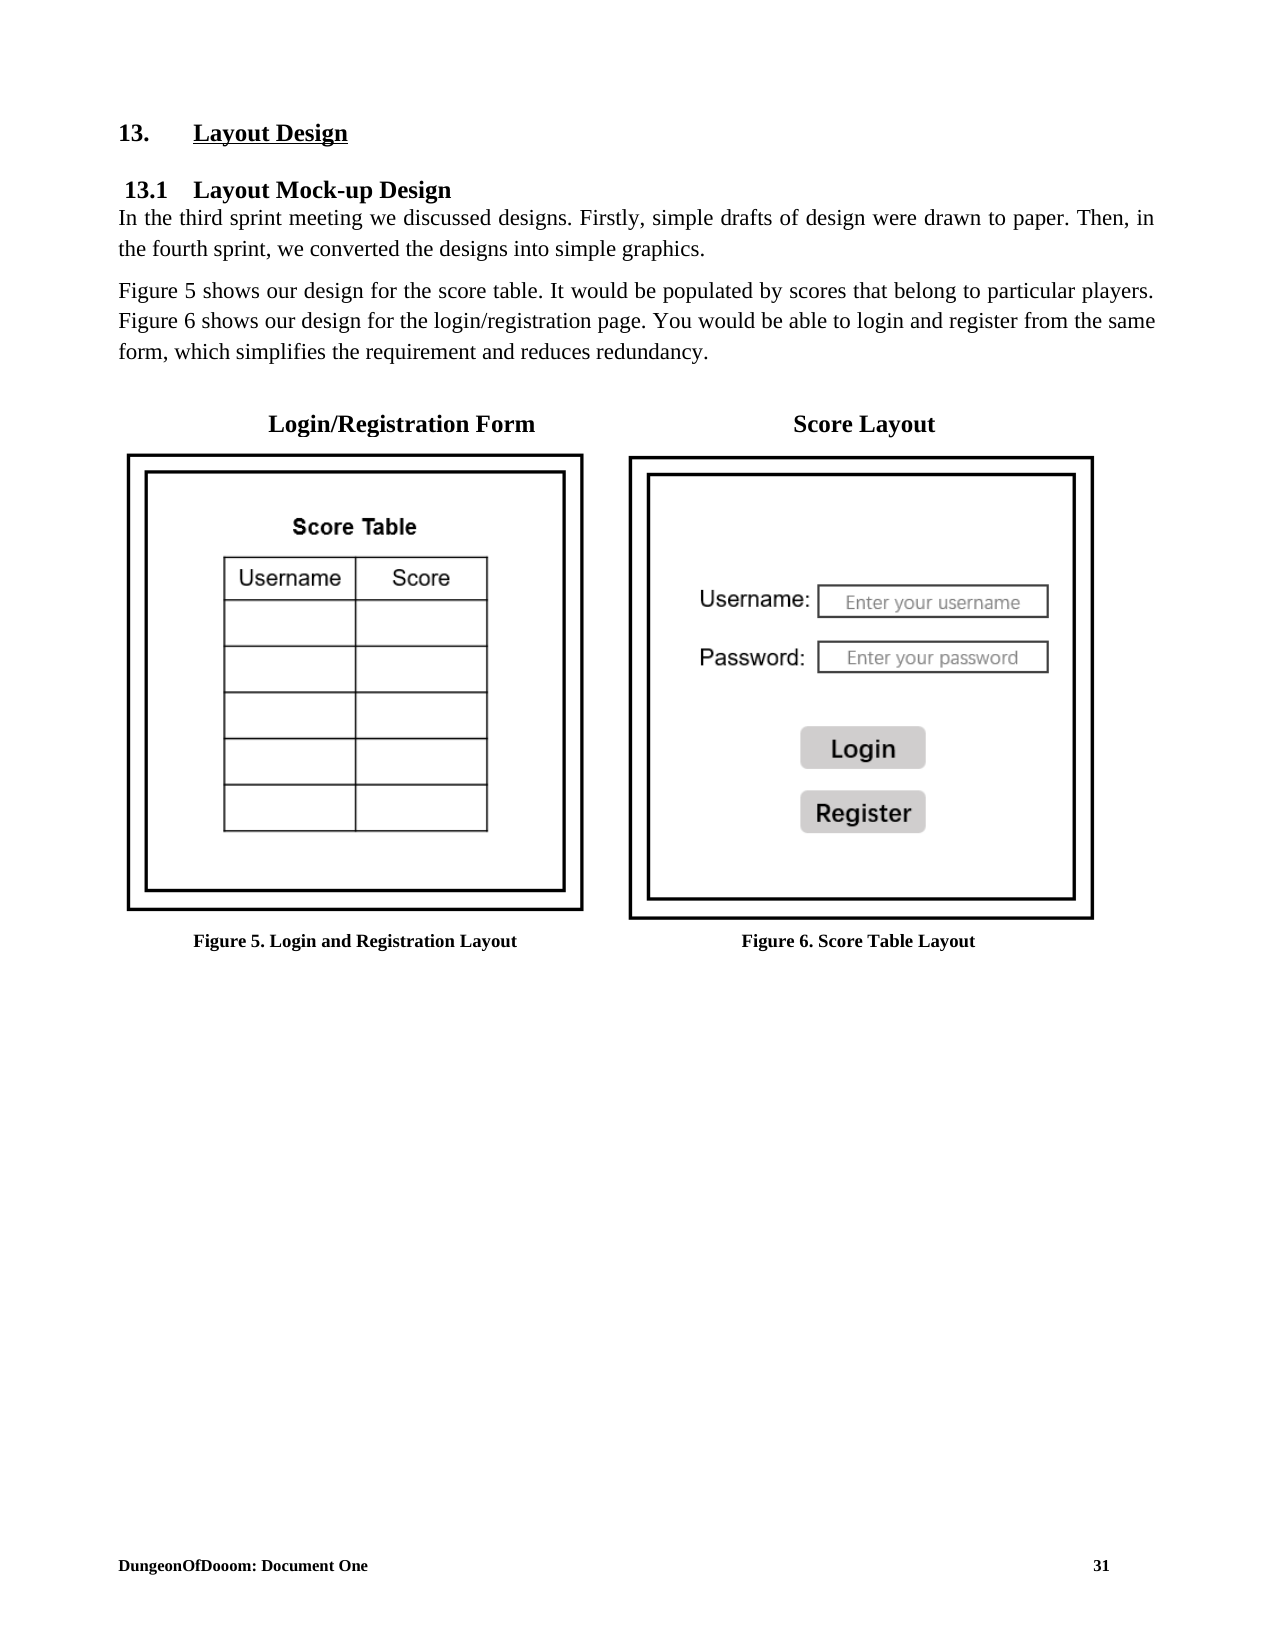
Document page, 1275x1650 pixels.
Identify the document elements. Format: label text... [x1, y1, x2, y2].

text Figure 5. Login and Registration Layout Figure 6. Score Table Layout [118, 930, 1157, 952]
text Layout Design [118, 118, 1157, 147]
text In the third sprint meeting we discussed designs. Firstly, simple drafts of design were drawn to paper. Then, in the fourth sprint, we converted the designs into simple graphics. [118, 204, 1157, 261]
text Login/Registration Form Score Layout [193, 409, 1157, 438]
text Layout Mock-up Design [124, 176, 1157, 204]
text Figure 5 shows our design for the score table. It would be populated by scores that belong to particular players. Figure 6 shows our design for the login/registration page. You would be able to login and register from the same form, which simplifies the requirement and reduces redundancy. [118, 277, 1157, 364]
picture [622, 447, 1102, 930]
picture [118, 437, 598, 930]
